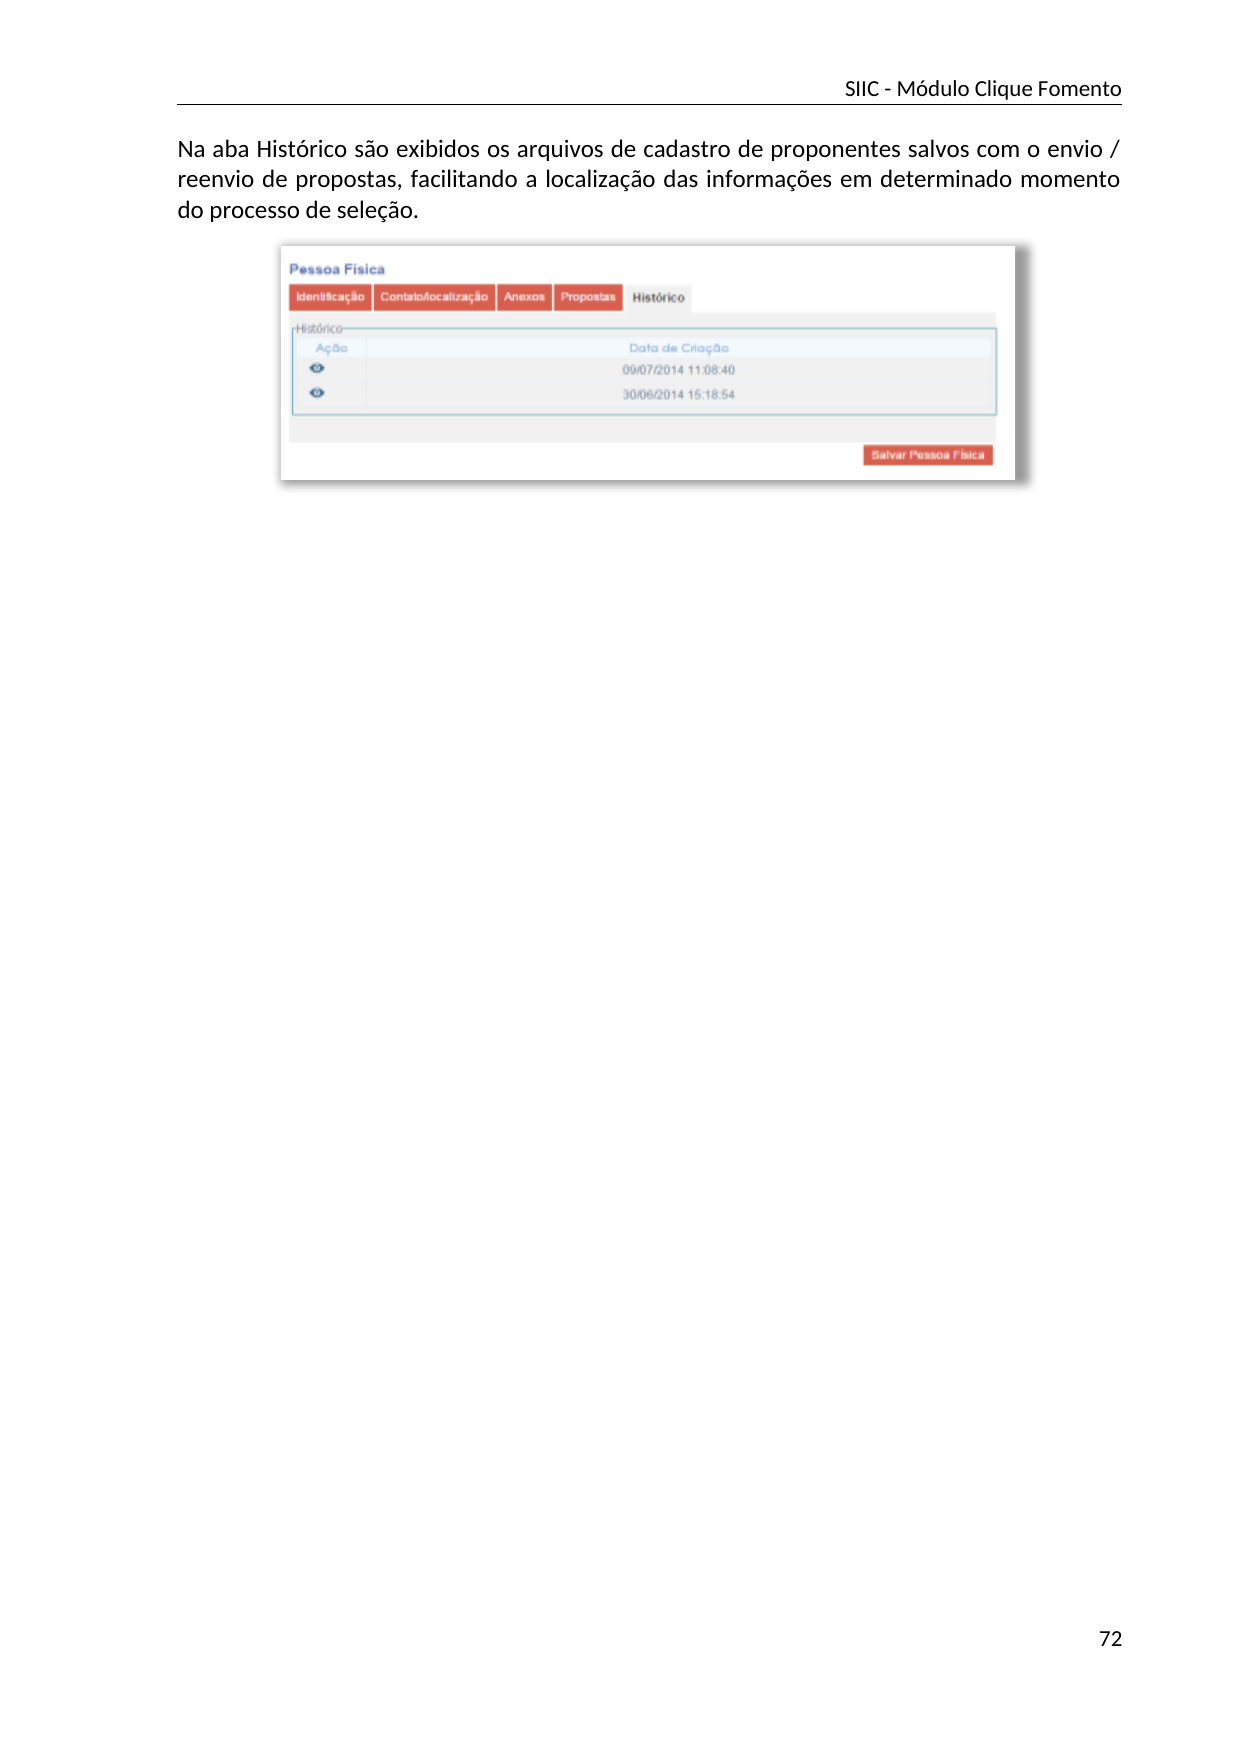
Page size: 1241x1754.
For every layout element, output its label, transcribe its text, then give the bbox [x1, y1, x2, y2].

picture [280, 246, 1016, 480]
text Na aba Histórico são exibidos os arquivos de cadastro de proponentes salvos com o envio / reenvio de propostas, facilitando a localização das informações em determinado momento do processo de seleção. [177, 133, 1122, 224]
